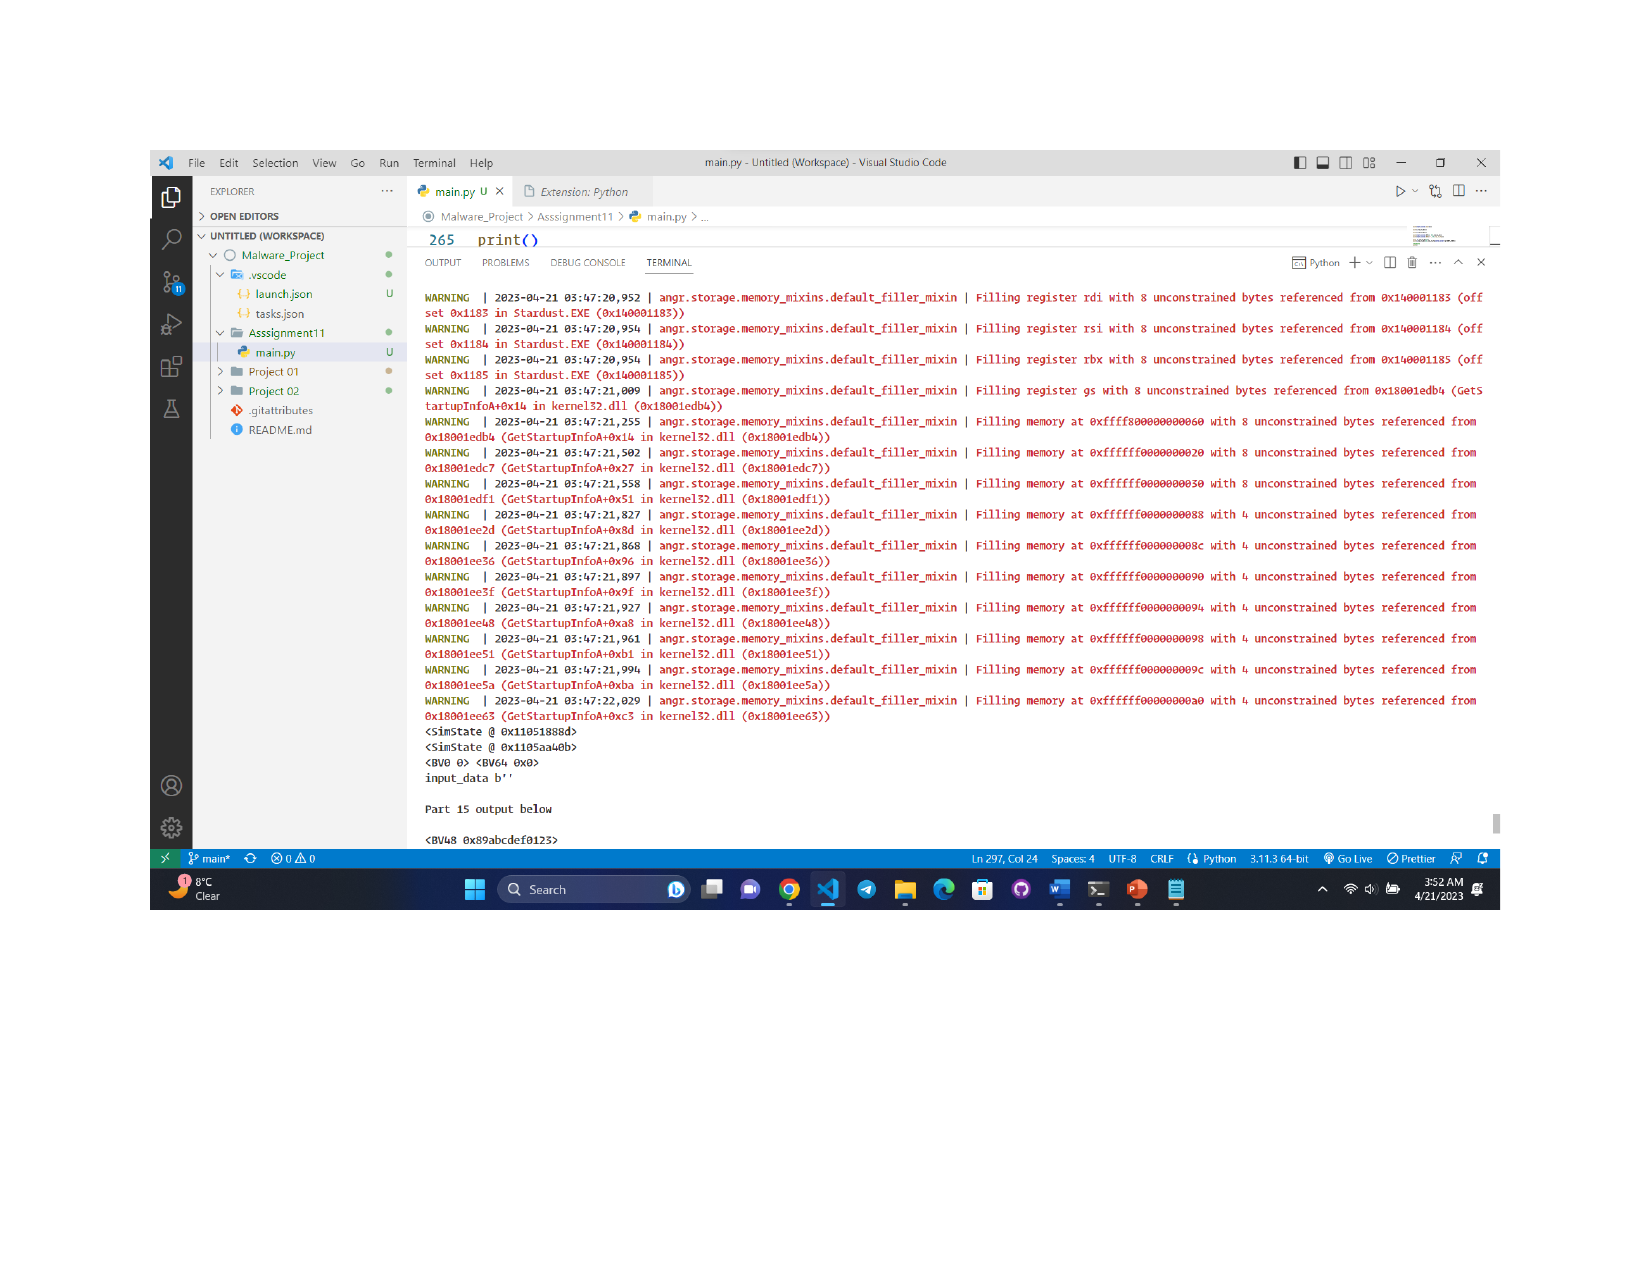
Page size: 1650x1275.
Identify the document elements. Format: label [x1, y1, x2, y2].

picture [150, 150, 1500, 910]
